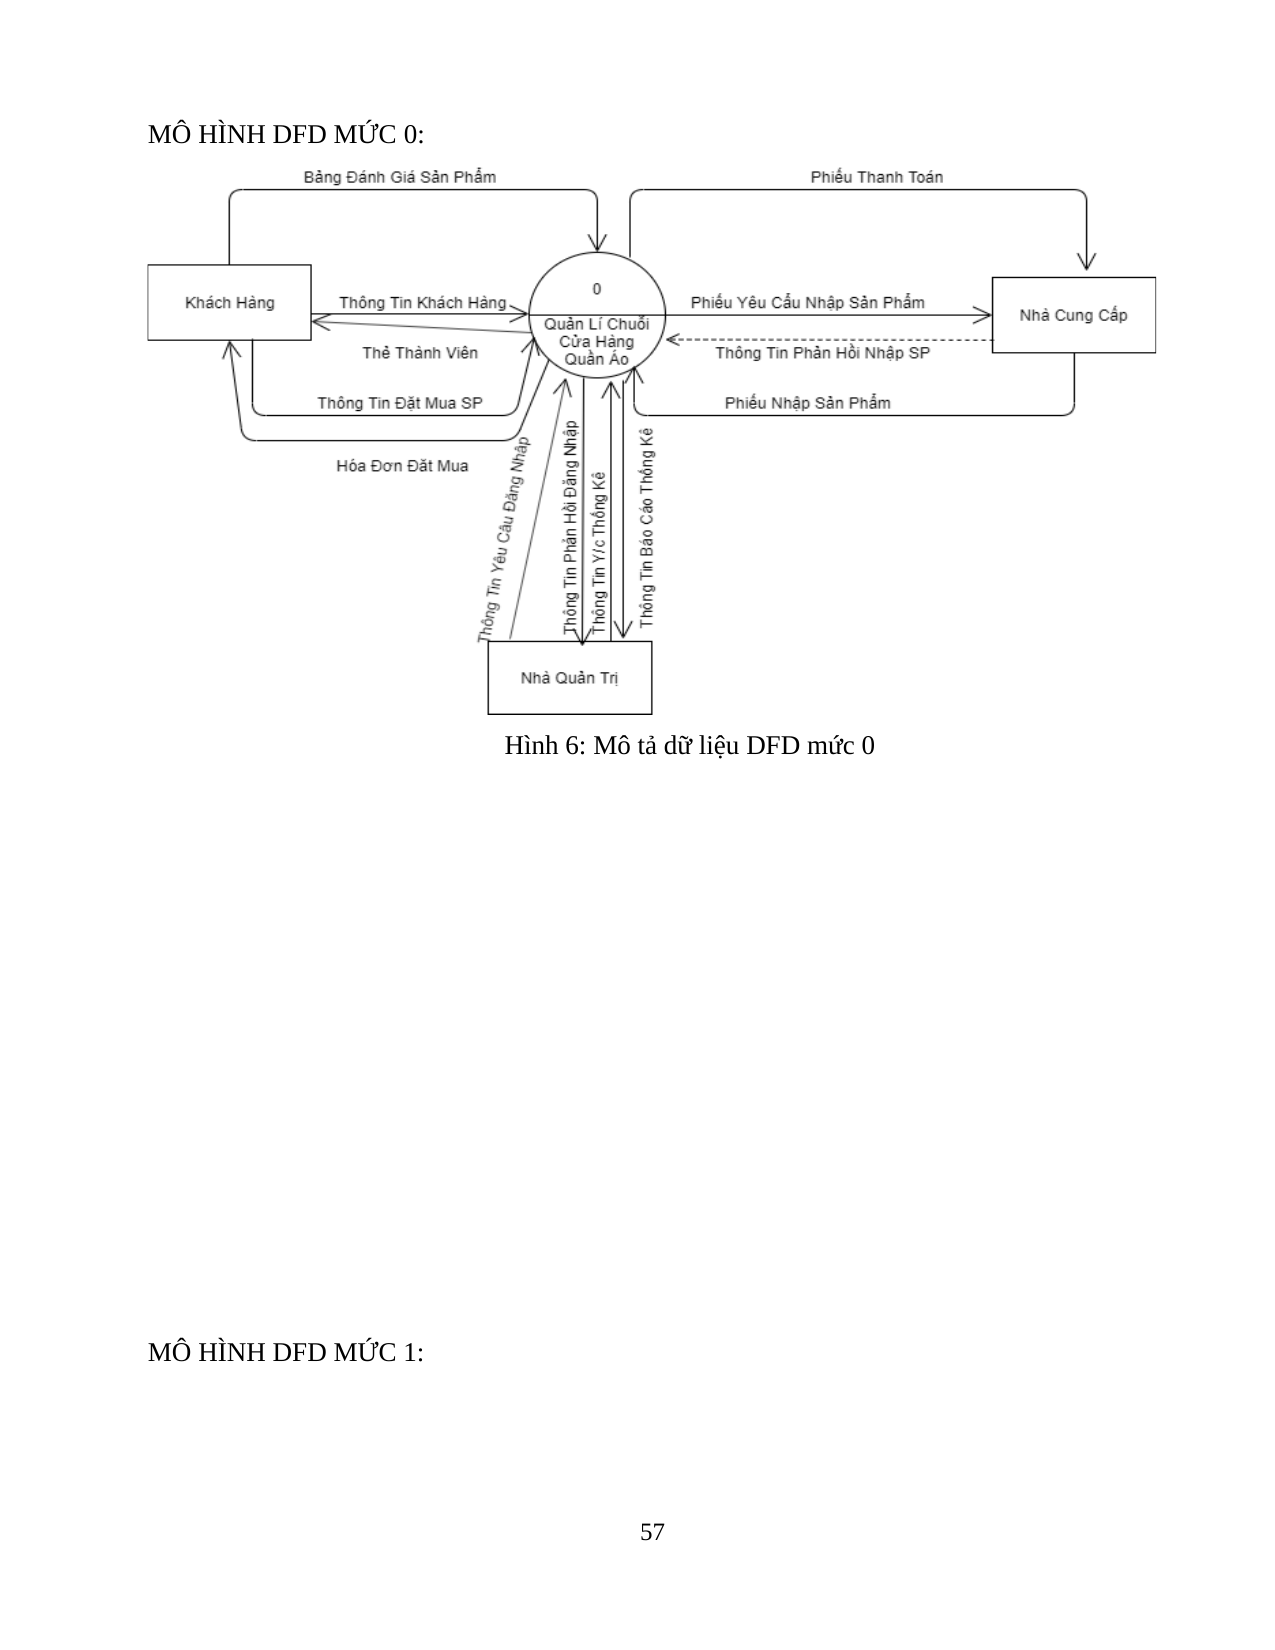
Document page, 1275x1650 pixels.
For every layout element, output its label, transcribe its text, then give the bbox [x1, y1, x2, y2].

text Hình 6: Mô tả dữ liệu DFD mức 0 [148, 729, 1157, 760]
picture [147, 164, 1157, 715]
text MÔ HÌNH DFD MỨC 1: [148, 1336, 1157, 1367]
text MÔ HÌNH DFD MỨC 0: [148, 118, 1157, 149]
